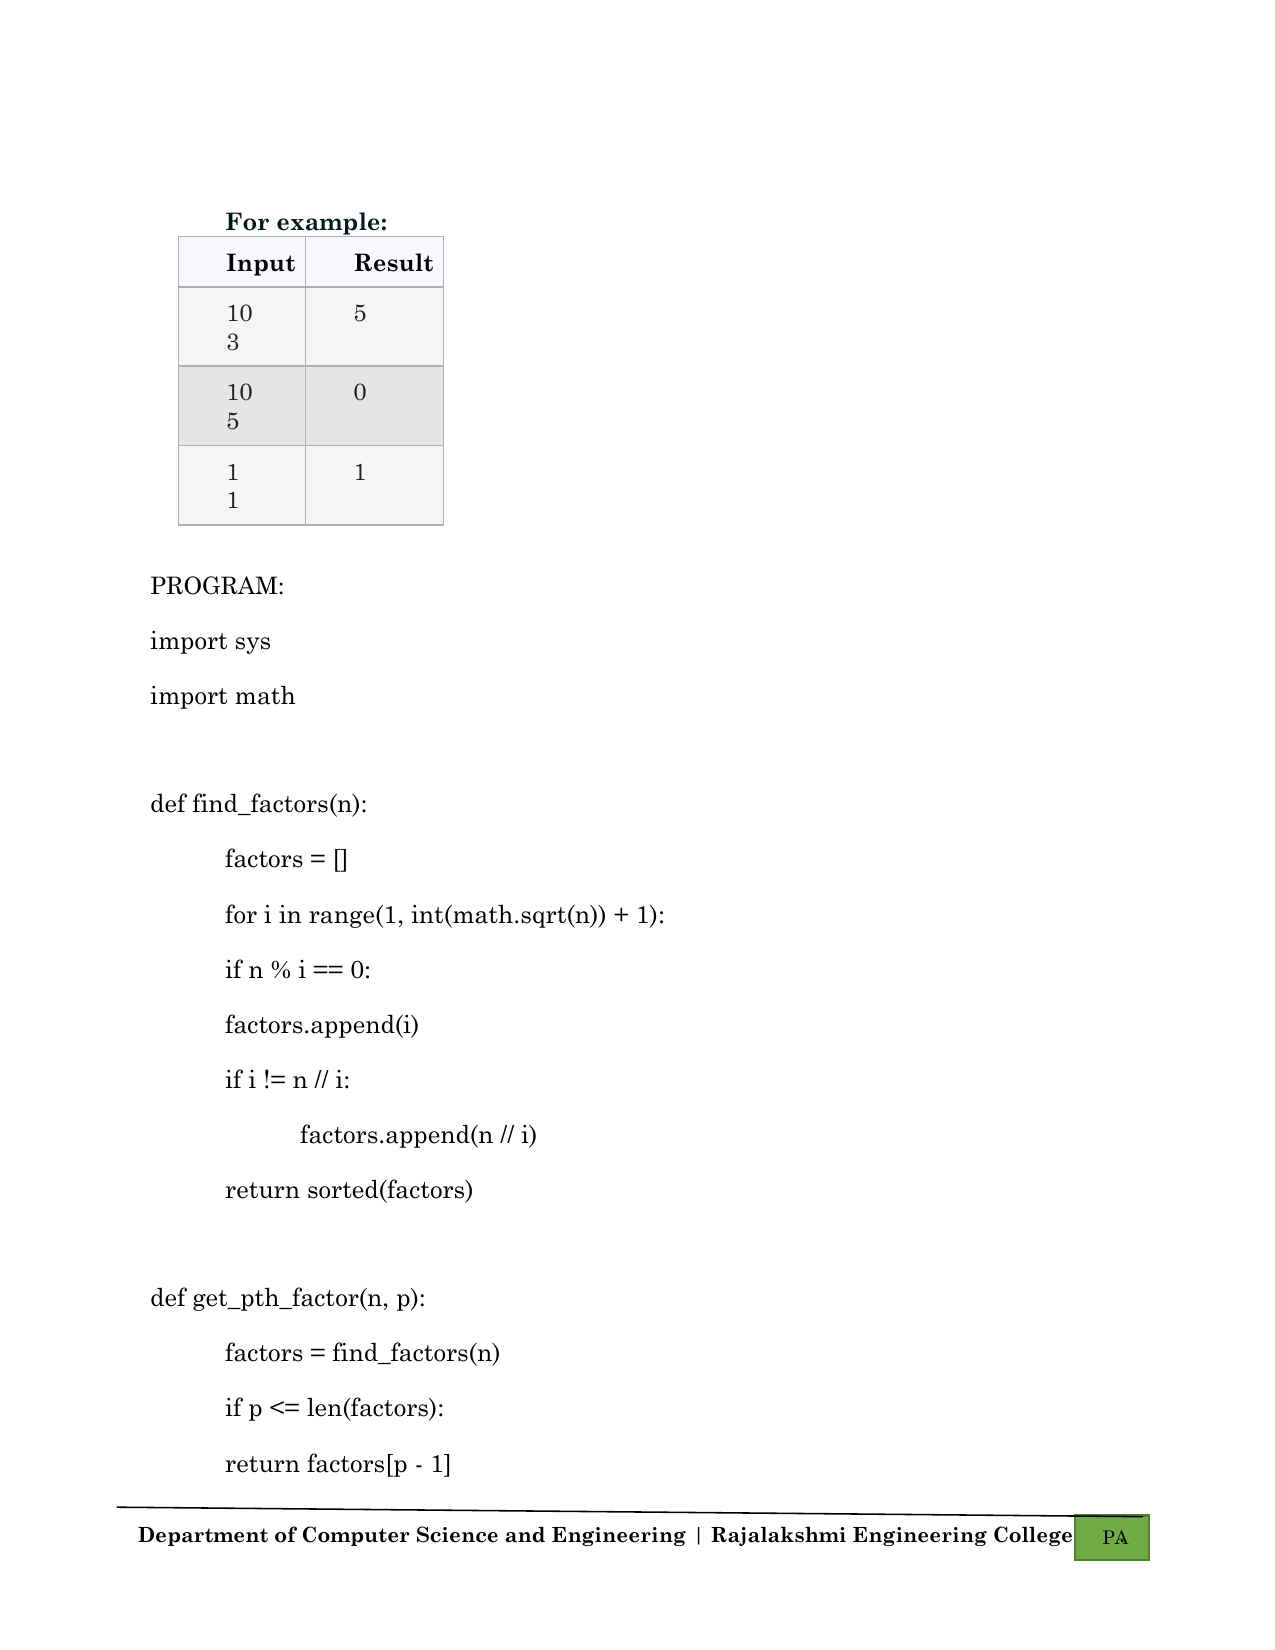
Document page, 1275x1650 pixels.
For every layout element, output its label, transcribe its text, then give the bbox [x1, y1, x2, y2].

text if n % i == 0: [150, 953, 1125, 983]
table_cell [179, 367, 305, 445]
text factors = [] [150, 843, 1125, 873]
text factors.append(n // i) [150, 1119, 1125, 1149]
text factors.append(i) [150, 1008, 1125, 1039]
text factors = find_factors(n) [150, 1337, 1125, 1367]
text return sorted(factors) [150, 1174, 1125, 1204]
text if i != n // i: [150, 1064, 1125, 1094]
text def get_pth_factor(n, p): [150, 1282, 1125, 1312]
text PROGRAM: [150, 571, 1125, 600]
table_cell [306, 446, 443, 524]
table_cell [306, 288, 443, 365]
text import math [150, 680, 1125, 710]
text if p <= len(factors): [150, 1392, 1125, 1422]
text for i in range(1, int(math.sqrt(n)) + 1): [150, 898, 1125, 928]
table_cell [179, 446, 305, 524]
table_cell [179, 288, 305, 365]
text def find_factors(n): [150, 788, 1125, 818]
text For example: [225, 207, 1125, 236]
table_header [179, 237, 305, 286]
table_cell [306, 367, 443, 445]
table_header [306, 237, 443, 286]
text import sys [150, 625, 1125, 655]
text return factors[p - 1] [150, 1447, 1125, 1477]
